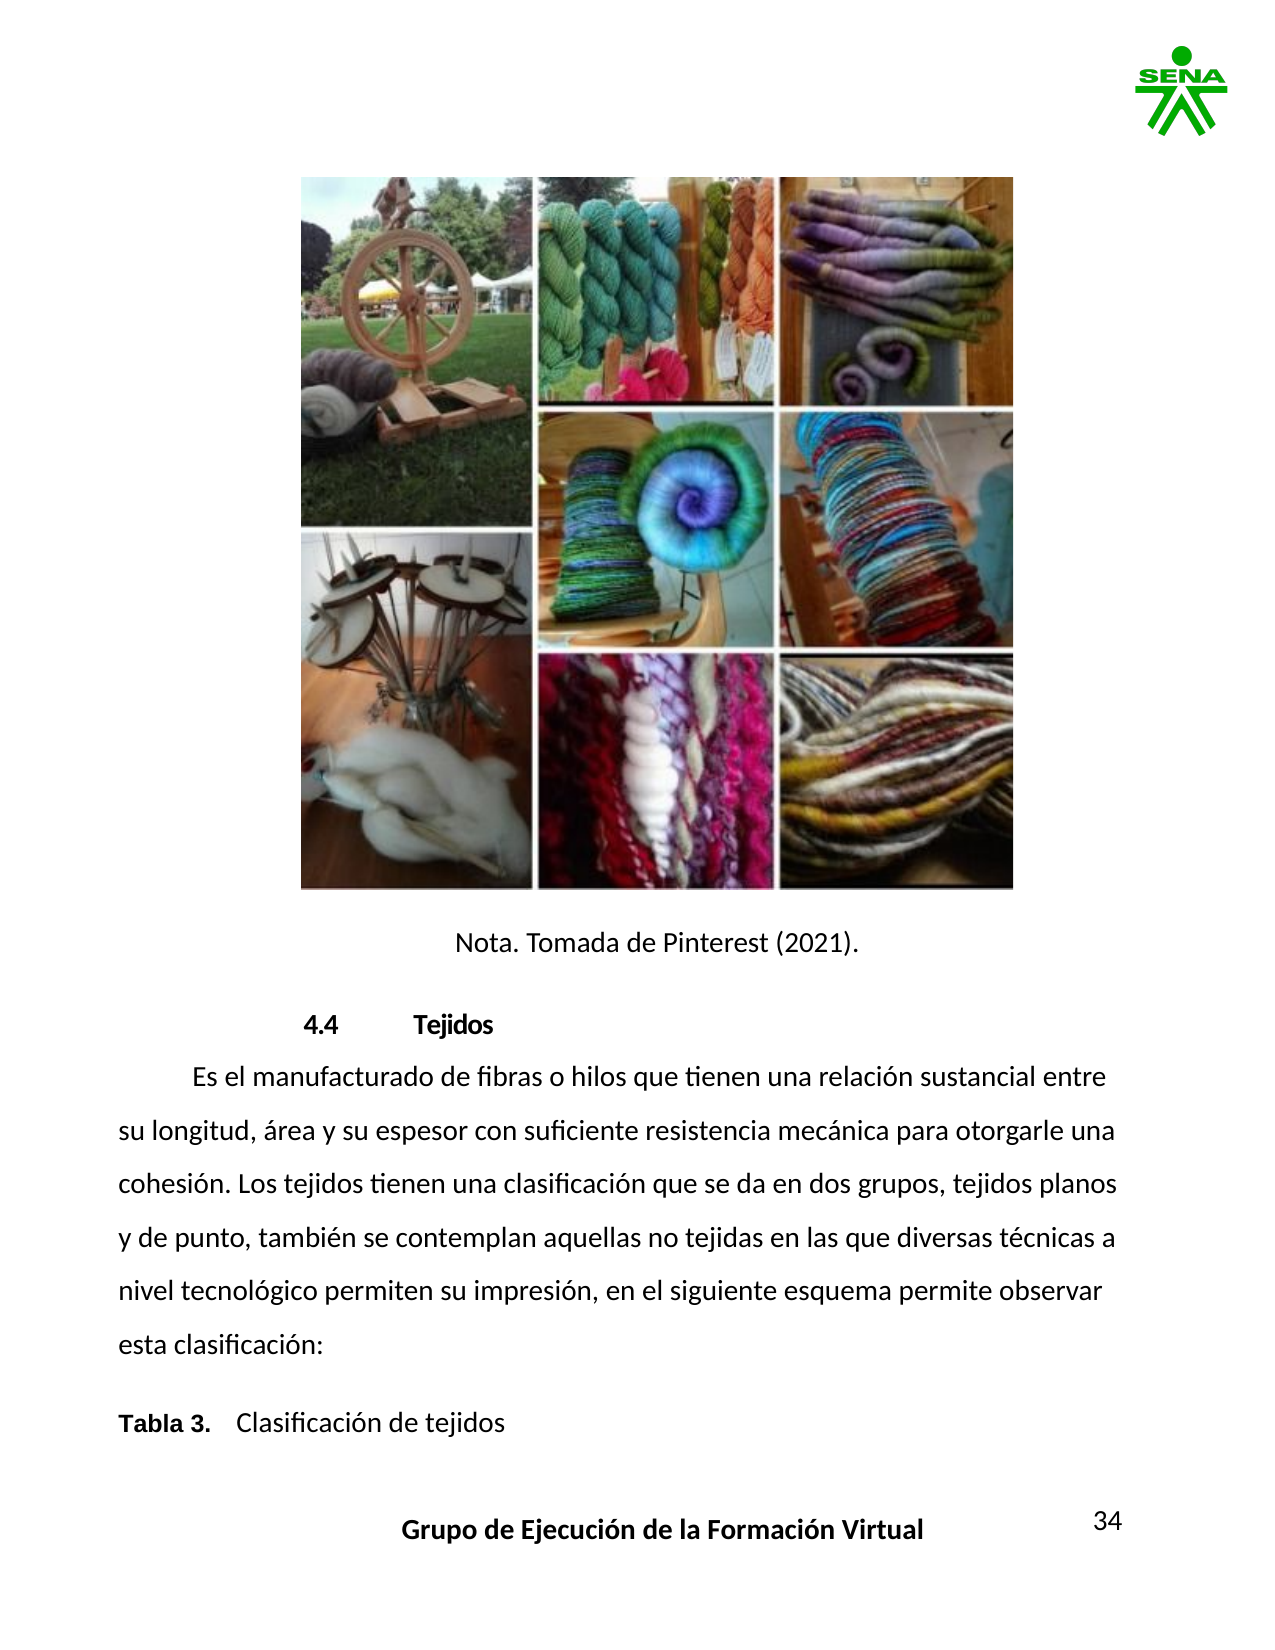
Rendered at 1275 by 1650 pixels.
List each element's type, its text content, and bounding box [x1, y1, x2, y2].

text Clasificación de tejidos [118, 1404, 1122, 1440]
picture [301, 177, 1014, 890]
text Es el manufacturado de fibras o hilos que tienen una relación sustancial entre su longitud, área y su espesor con suficiente resistencia mecánica para otorgarle una cohesión. Los tejidos tienen una clasificación que se da en dos grupos, tejidos planos y de punto, también se contemplan aquellas no tejidas en las que diversas técnicas a nivel tecnológico permiten su impresión, en el siguiente esquema permite observar esta clasificación: [118, 1058, 1122, 1361]
picture [1135, 46, 1228, 136]
text Tejidos [229, 1006, 1122, 1042]
text Nota. Tomada de Pinterest (2021). [118, 924, 1122, 959]
